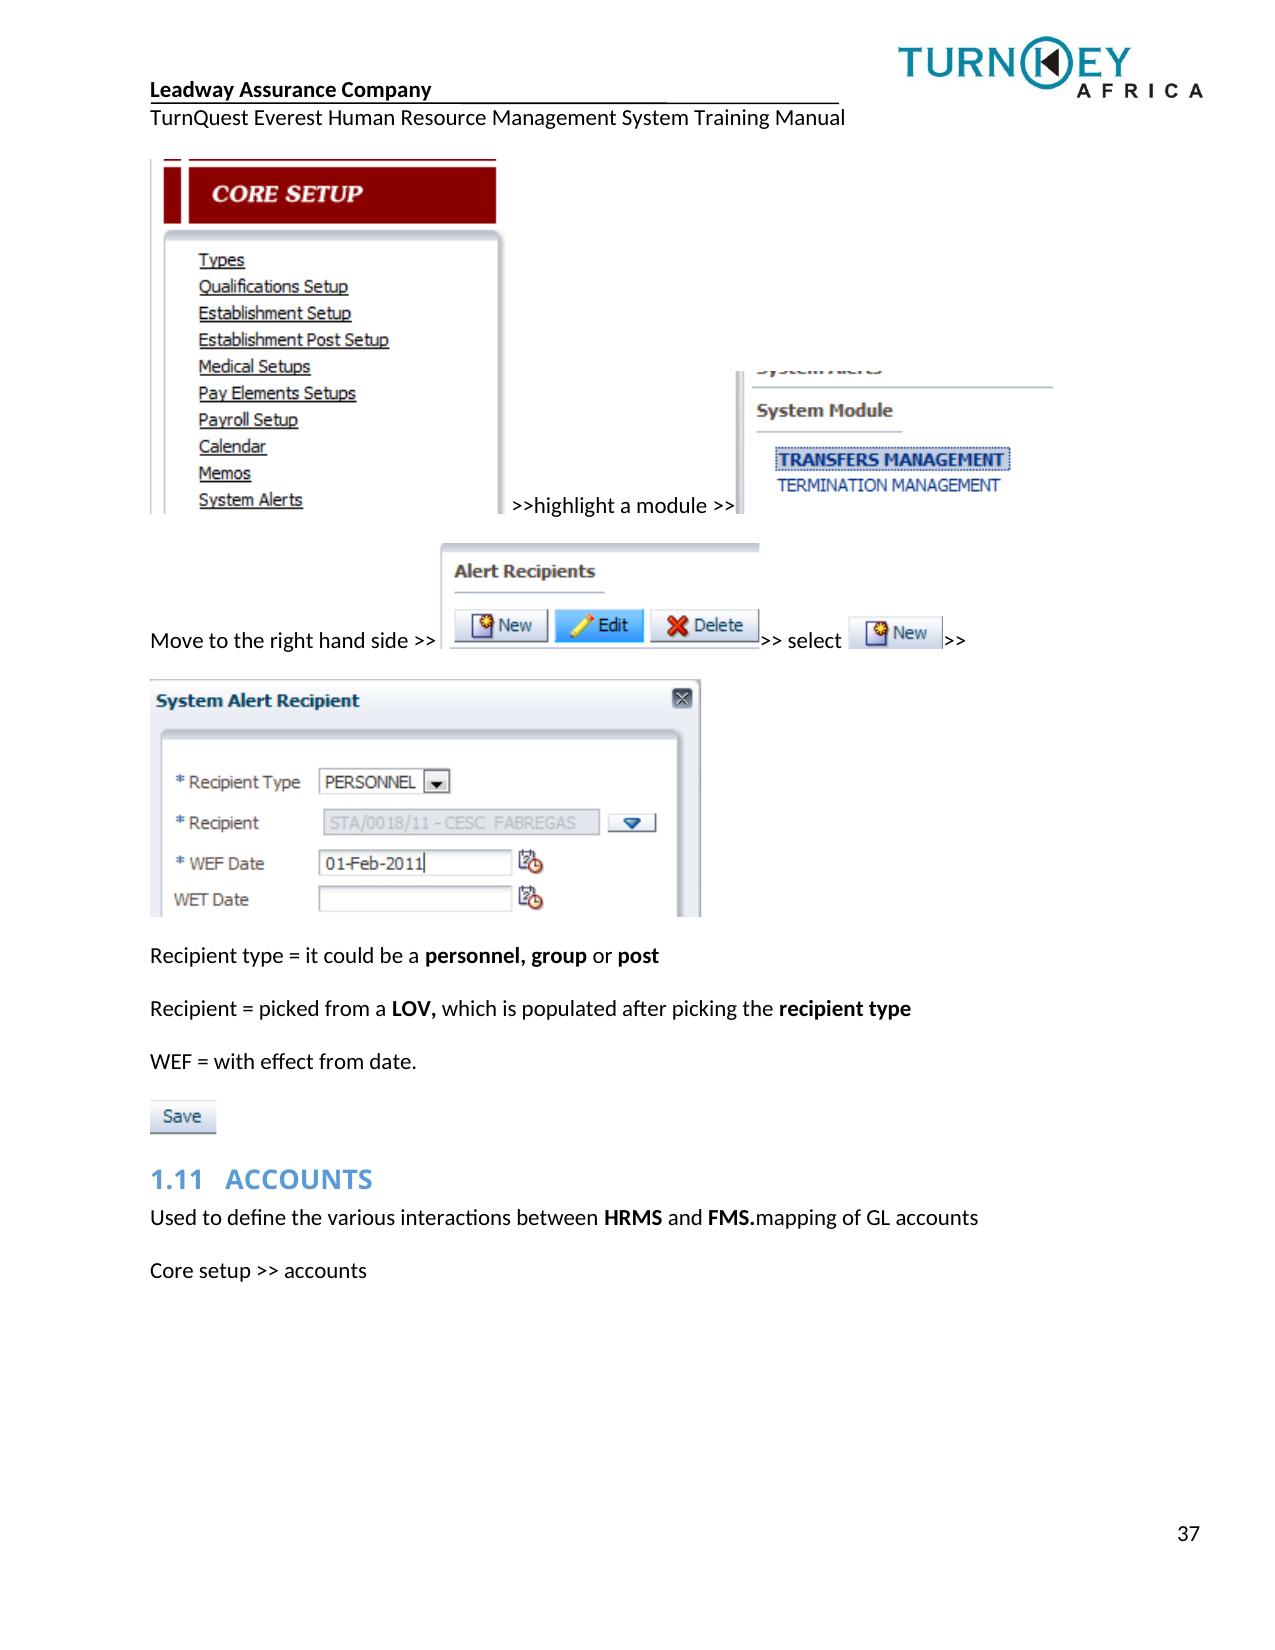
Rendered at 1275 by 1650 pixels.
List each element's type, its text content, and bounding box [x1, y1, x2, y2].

text WEF = with effect from date. [150, 1047, 1200, 1076]
picture [150, 159, 512, 514]
picture [436, 543, 760, 649]
picture [150, 679, 702, 917]
picture [847, 615, 943, 649]
picture [735, 371, 1053, 514]
text Core setup >> accounts [150, 1256, 1200, 1284]
text Recipient = picked from a LOV, which is populated after picking the recipient type [150, 994, 1200, 1022]
text Used to define the various interactions between HRMS and FMS.mapping of GL accounts [150, 1203, 1200, 1231]
subtitle 1.11 ACCOUNTS [150, 1160, 1200, 1197]
picture [150, 1100, 217, 1136]
text Recipient type = it could be a personnel, group or post [150, 941, 1200, 969]
picture [898, 36, 1203, 98]
